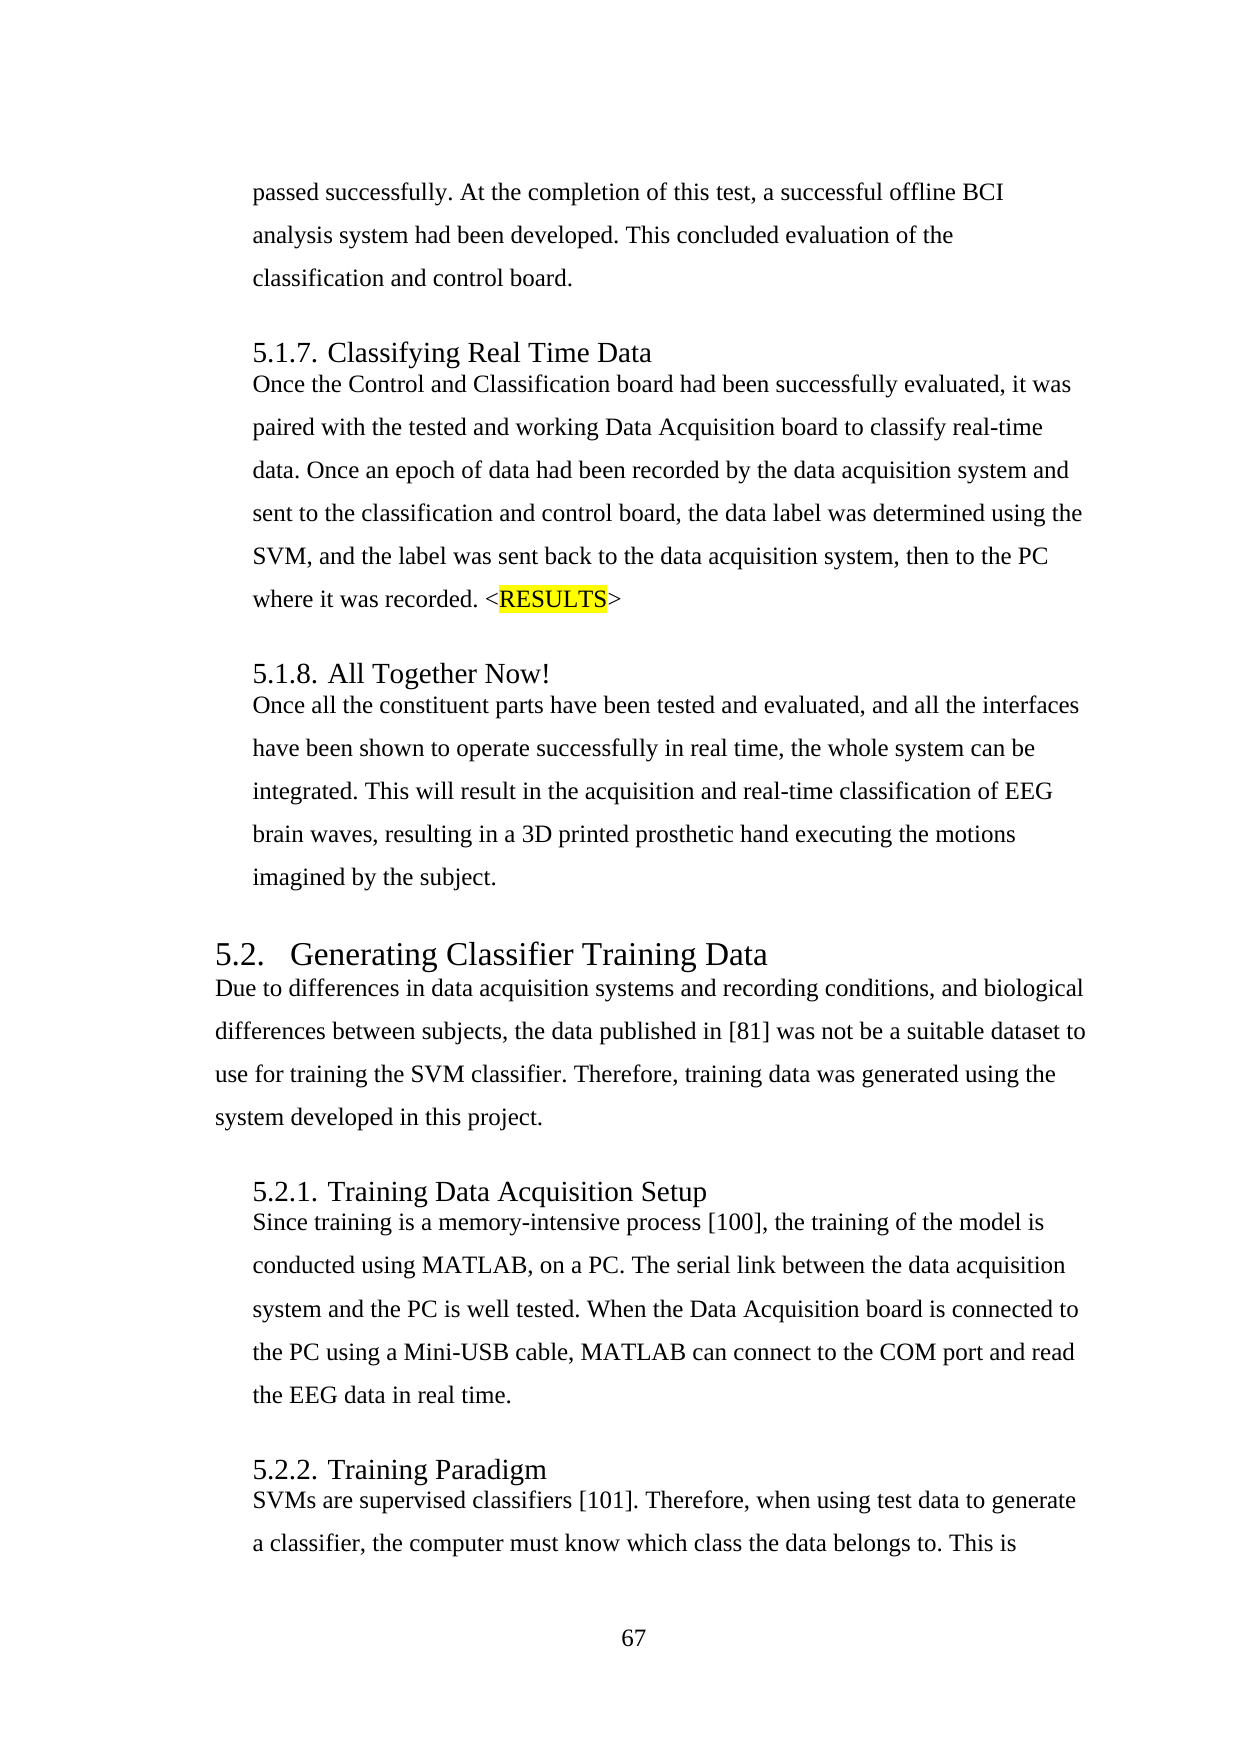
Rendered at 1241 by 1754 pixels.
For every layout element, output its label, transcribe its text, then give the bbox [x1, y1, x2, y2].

text Once all the constituent parts have been tested and evaluated, and all the interfaces have been shown to operate successfully in real time, the whole system can be integrated. This will result in the acquisition and real-time classification of EEG brain waves, resulting in a 3D printed prosthetic hand executing the motions imagined by the subject. [252, 690, 1090, 891]
subtitle Generating Classifier Training Data [215, 934, 1090, 973]
text Since training is a memory-intensive process [100], the training of the model is conducted using MATLAB, on a PC. The serial link between the data acquisition system and the PC is well tested. When the Data Acquisition board is connected to the PC using a Mini-USB cable, MATLAB can connect to the COM port and read the EEG data in real time. [252, 1207, 1090, 1409]
text Once the Control and Classification board had been successfully evaluated, it was paired with the tested and working Data Acquisition board to classify real-time data. Once an epoch of data had been recorded by the data acquisition system and sent to the classification and control board, the data label was determined using the SVM, and the label was sent back to the data acquisition system, then to the PC where it was recorded. <RESULTS> [252, 369, 1090, 613]
text Due to differences in data acquisition systems and recording conditions, and biological differences between subjects, the data published in [81] was not be a suitable dataset to use for training the SVM classifier. Therefore, training data was generated using the system developed in this project. [215, 973, 1090, 1131]
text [252, 1485, 1090, 1557]
subtitle All Together Now! [252, 656, 1090, 690]
subtitle Training Paradigm [252, 1452, 1090, 1485]
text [252, 177, 1090, 292]
subtitle Classifying Real Time Data [252, 335, 1090, 369]
subtitle Training Data Acquisition Setup [252, 1174, 1090, 1207]
